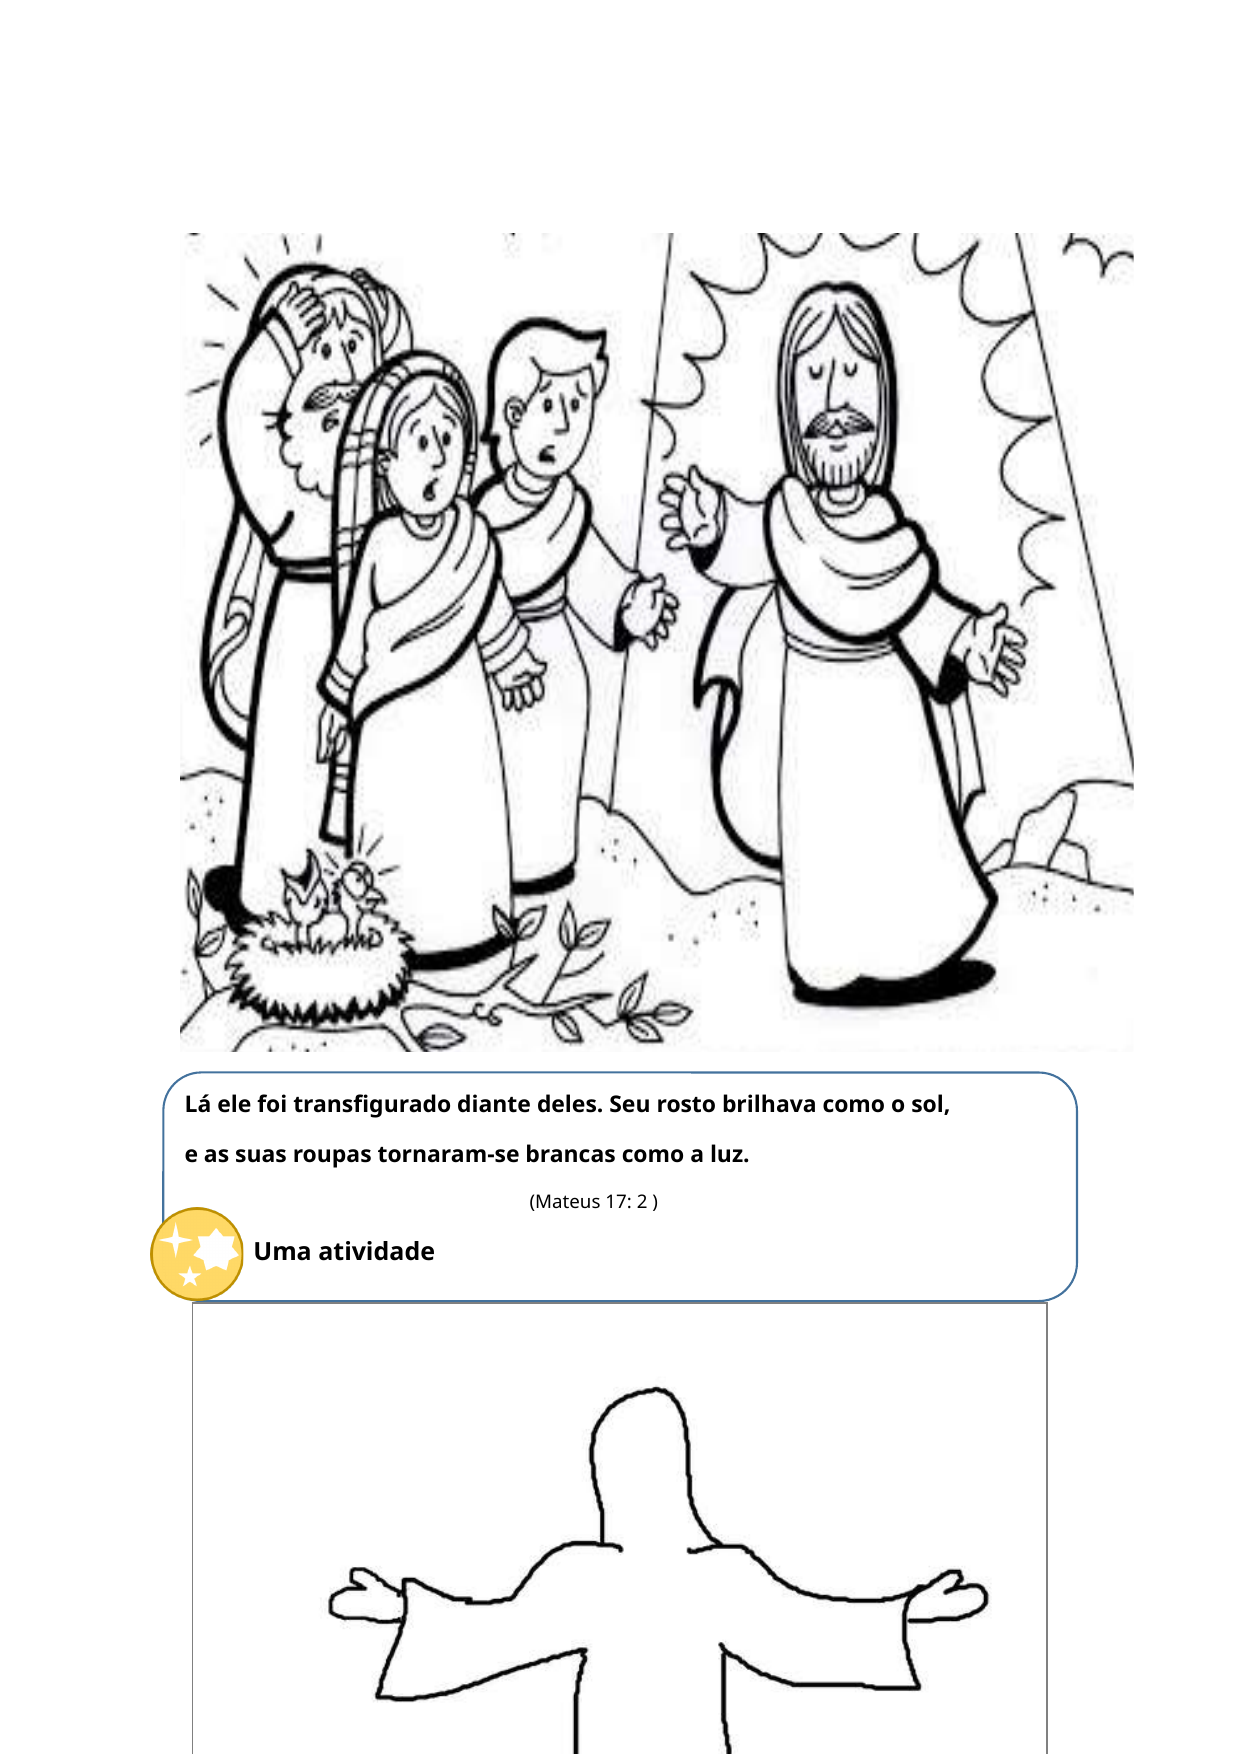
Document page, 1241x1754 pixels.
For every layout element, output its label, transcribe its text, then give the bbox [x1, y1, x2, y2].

picture [150, 1207, 244, 1301]
text (Mateus 17: 2 ) [150, 1188, 1090, 1214]
text Lá ele foi transfigurado diante deles. Seu rosto brilhava como o sol, [150, 1088, 1090, 1119]
picture [193, 1304, 1046, 1754]
text e as suas roupas tornaram-se brancas como a luz. [150, 1138, 1090, 1169]
picture [180, 233, 1134, 1052]
text Uma atividade [244, 1233, 1090, 1267]
